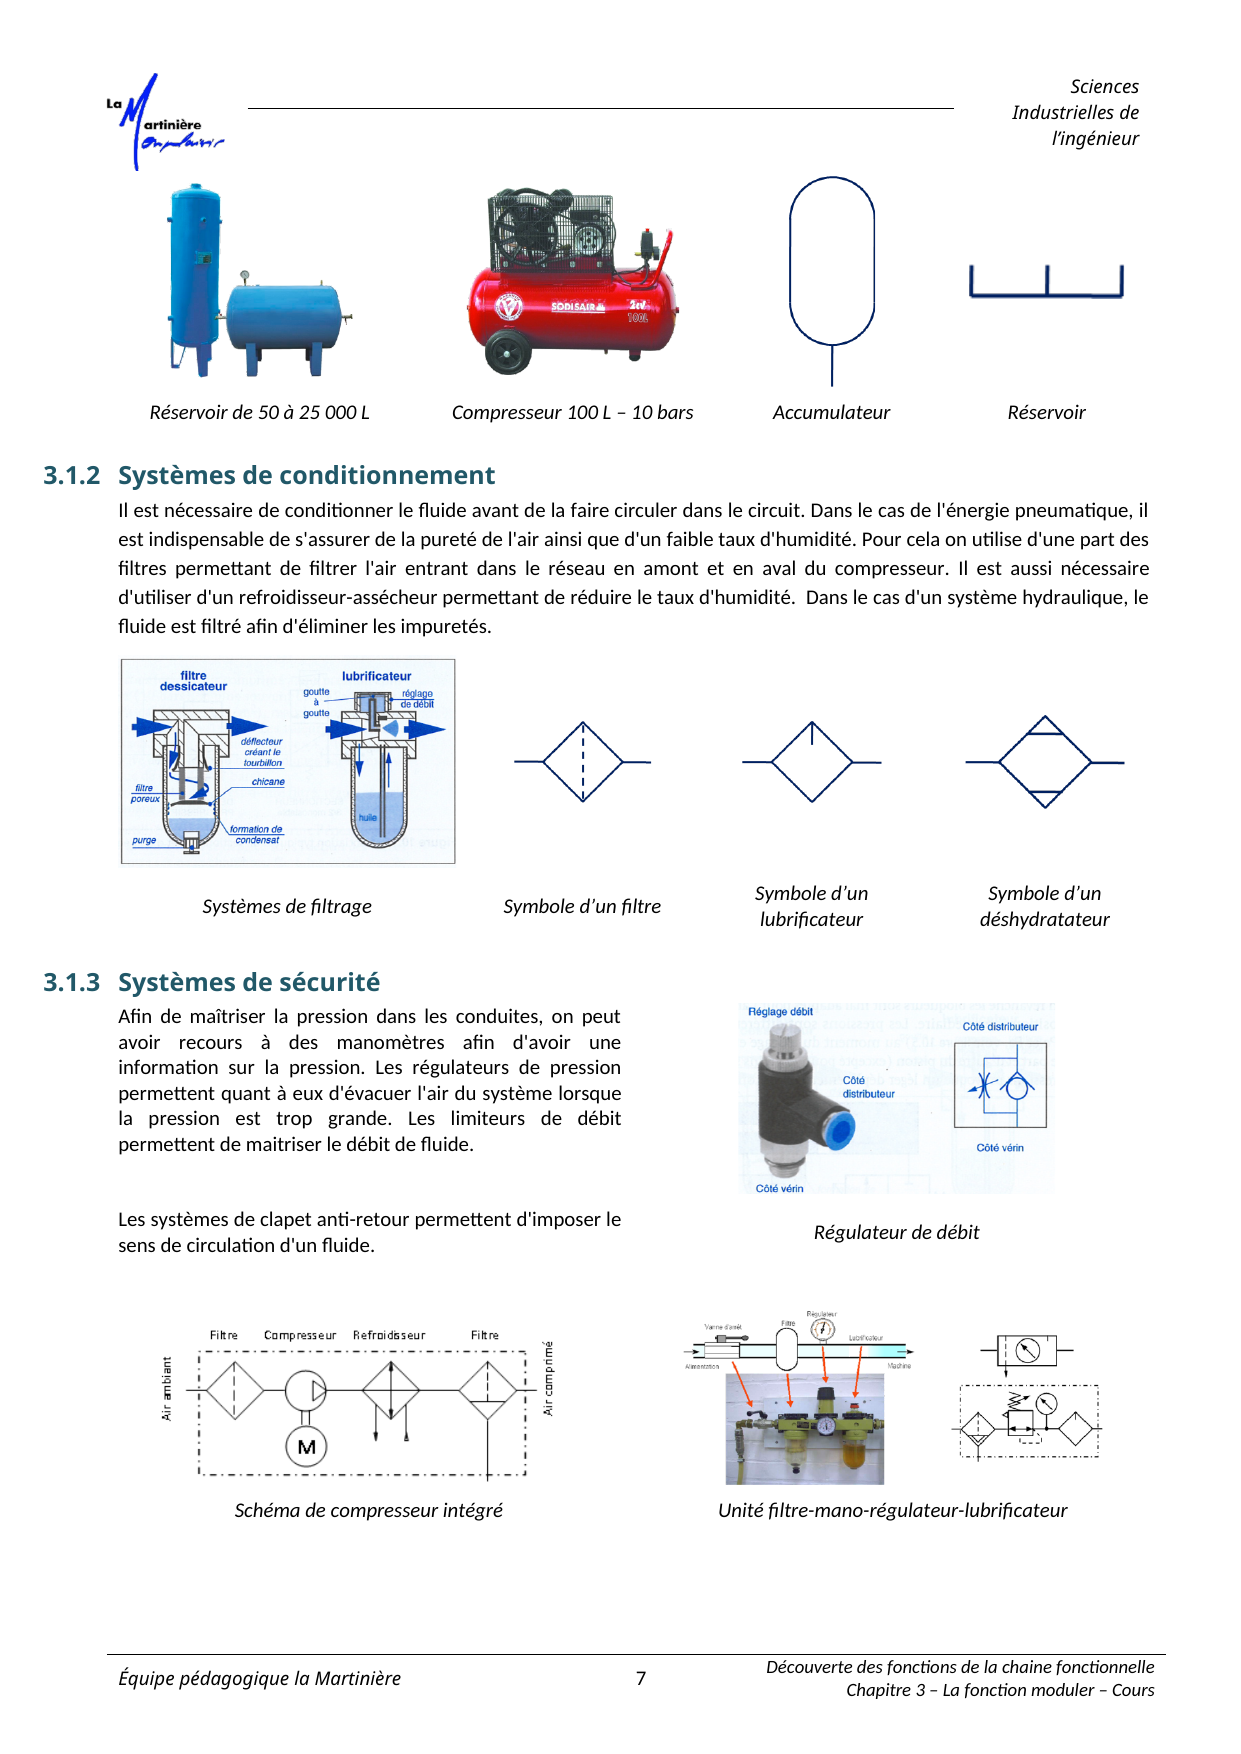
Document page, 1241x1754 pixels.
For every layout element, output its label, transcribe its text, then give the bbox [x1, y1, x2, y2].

table_header [634, 1004, 1160, 1206]
picture [968, 264, 1125, 299]
table_header Afin de maîtriser la pression dans les conduites, on peut avoir recours à des manomètres afin d'avoir une information sur la pression. Les régulateurs de pression permettent quant à eux d'évacuer l'air du système lorsque la pression est trop grande. Les limiteurs de débit permettent de maitriser le débit de fluide. Les systèmes de clapet anti-retour permettent d'imposer le sens de circulation d'un fluide. [107, 1004, 633, 1270]
table_header [107, 1312, 631, 1497]
picture [738, 1003, 1056, 1194]
table_header [468, 655, 697, 880]
table_cell Compresseur 100 L – 10 bars [413, 399, 733, 437]
subtitle Systèmes de sécurité [43, 964, 1152, 999]
table_cell Schéma de compresseur intégré [107, 1497, 631, 1535]
picture [118, 655, 457, 868]
table_cell Symbole d’un lubrificateur [697, 880, 927, 944]
table_header [930, 176, 1163, 399]
table_cell Réservoir [930, 399, 1163, 437]
picture [157, 1313, 580, 1483]
table_cell Symbole d’un déshydratateur [927, 880, 1163, 944]
table_header [107, 655, 468, 880]
table_header [413, 176, 733, 399]
table_cell Systèmes de filtrage [107, 880, 468, 944]
picture [106, 73, 225, 171]
subtitle Systèmes de conditionnement [43, 458, 1152, 492]
text Il est nécessaire de conditionner le fluide avant de la faire circuler dans le circuit. Dans le cas de l'énergie pneumatique, il est indispensable de s'assurer de la pureté de l'air ainsi que d'un faible taux d'humidité. Pour cela on utilise d'une part des filtres permettant de filtrer l'air entrant dans le réseau en amont et en aval du compresseur. Il est aussi nécessaire d'utiliser d'un refroidisseur-assécheur permettant de réduire le taux d'humidité. Dans le cas d'un système hydraulique, le fluide est filtré afin d'éliminer les impuretés. [118, 497, 1152, 639]
table_header [697, 655, 927, 880]
picture [788, 175, 876, 387]
table_header [733, 176, 930, 399]
table_cell Réservoir de 50 à 25 000 L [107, 399, 412, 437]
picture [964, 714, 1125, 809]
table_cell Symbole d’un filtre [468, 880, 697, 944]
picture [513, 720, 652, 803]
table_cell Régulateur de débit [634, 1206, 1160, 1270]
picture [741, 720, 882, 803]
picture [683, 1311, 1103, 1485]
table_cell Unité filtre-mano-régulateur-lubrificateur [631, 1497, 1155, 1535]
table_cell Accumulateur [733, 399, 930, 437]
picture [466, 187, 680, 375]
table_header [107, 176, 412, 399]
table_header [631, 1312, 1155, 1497]
picture [166, 183, 353, 379]
table_header [927, 655, 1163, 880]
